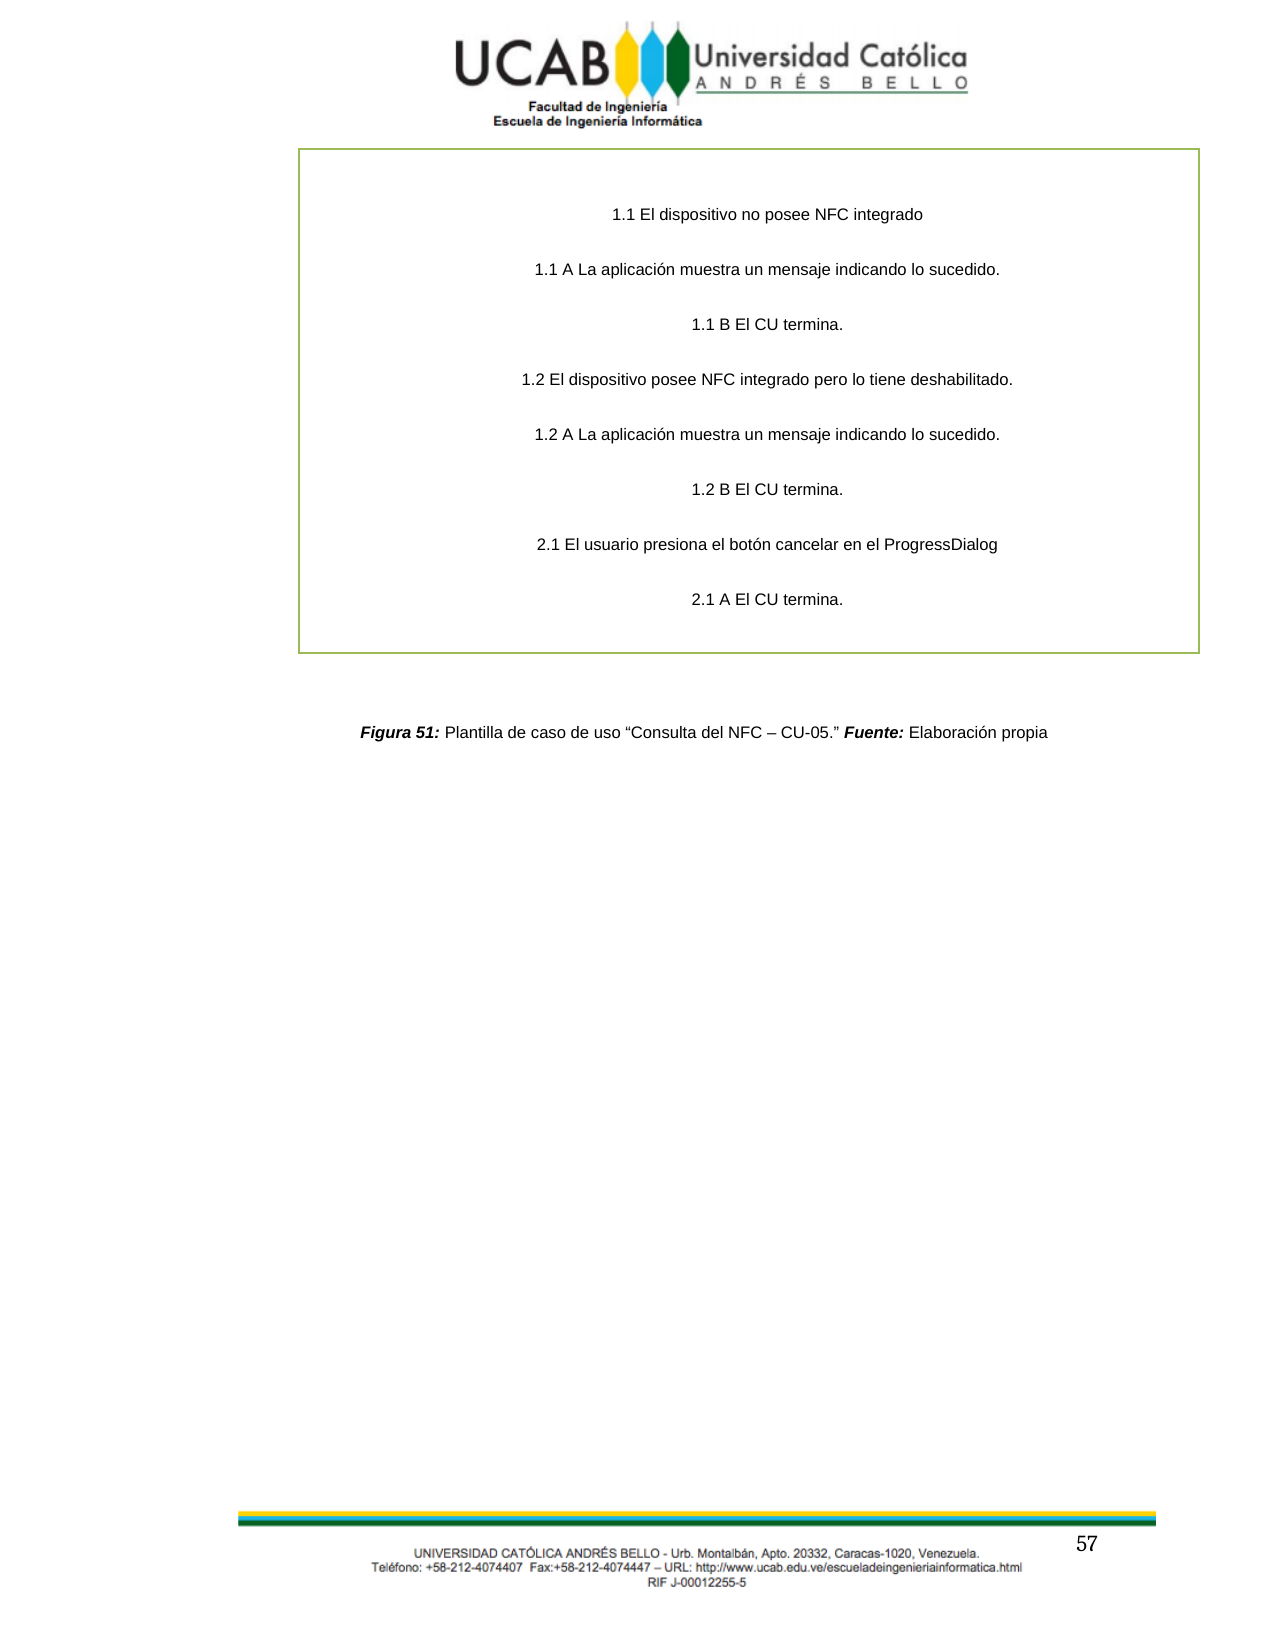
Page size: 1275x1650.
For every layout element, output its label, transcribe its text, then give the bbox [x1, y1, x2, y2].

text Figura 51: Plantilla de caso de uso “Consulta del NFC – CU-05.” Fuente: Elaboración propia [236, 723, 1098, 742]
picture [236, 1508, 1156, 1595]
table_cell 1.1 El dispositivo no posee NFC integrado 1.1 A La aplicación muestra un mensaje indicando lo sucedido. 1.1 B El CU termina. 1.2 El dispositivo posee NFC integrado pero lo tiene deshabilitado. 1.2 A La aplicación muestra un mensaje indicando lo sucedido. 1.2 B El CU termina. 2.1 El usuario presiona el botón cancelar en el ProgressDialog 2.1 A El CU termina. [300, 150, 1198, 652]
picture [414, 0, 1033, 144]
